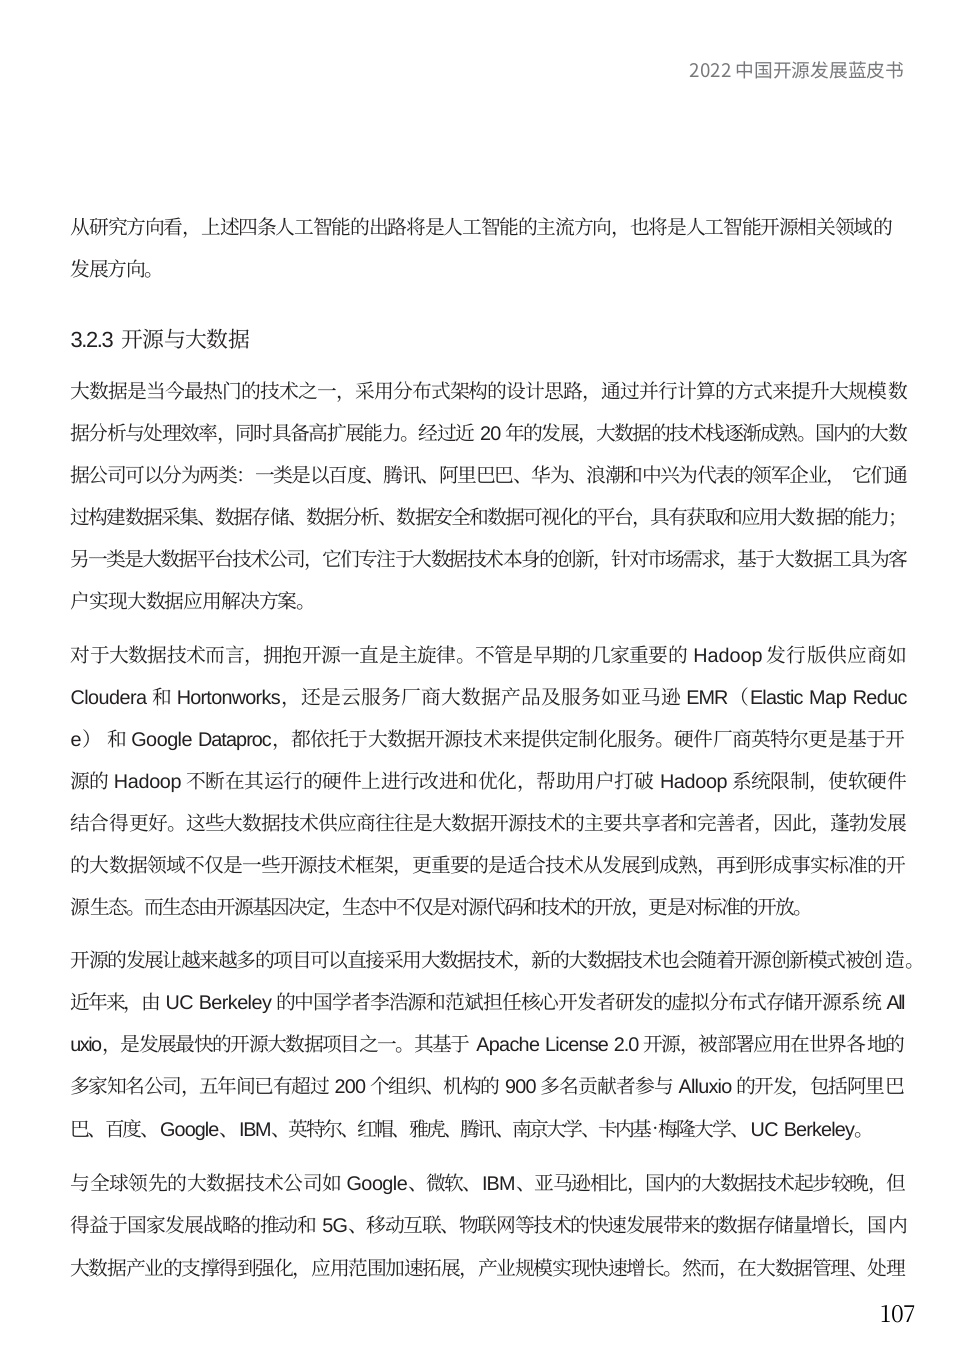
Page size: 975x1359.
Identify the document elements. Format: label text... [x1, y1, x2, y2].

text 大数据是当今最热门的技术之一，采用分布式架构的设计思路，通过并行计算的方式来提升大规模数据分析与处理效率，同时具备高扩展能力。经过近20年的发展，大数据的技术栈逐渐成熟。国内的大数据公司可以分为两类：一类是以百度、腾讯、阿里巴巴、华为、浪潮和中兴为代表的领军企业， 它们通过构建数据采集、数据存储、数据分析、数据安全和数据可视化的平台，具有获取和应用大数据的能力；另一类是大数据平台技术公司，它们专注于大数据技术本身的创新，针对市场需求，基于大数据工具为客户实现大数据应用解决方案。 [70, 375, 908, 614]
text 开源的发展让越来越多的项目可以直接采用大数据技术，新的大数据技术也会随着开源创新模式被创造。近年来，由UC Berkeley的中国学者李浩源和范斌担任核心开发者研发的虚拟分布式存储开源系统Alluxio，是发展最快的开源大数据项目之一。其基于Apache License 2.0开源，被部署应用在世界各地的多家知名公司，五年间已有超过200个组织、机构的900多名贡献者参与Alluxio的开发，包括阿里巴巴、百度、Google、IBM、英特尔、红帽、雅虎、腾讯、南京大学、卡内基·梅隆大学、UC Berkeley。 [70, 945, 906, 1142]
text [70, 1168, 908, 1281]
text 从研究方向看，上述四条人工智能的出路将是人工智能的主流方向，也将是人工智能开源相关领域的发展方向。 [70, 212, 905, 282]
text 对于大数据技术而言，拥抱开源一直是主旋律。不管是早期的几家重要的Hadoop发行版供应商如Cloudera和Hortonworks，还是云服务厂商大数据产品及服务如亚马逊EMR（Elastic Map Reduce） 和Google Dataproc，都依托于大数据开源技术来提供定制化服务。硬件厂商英特尔更是基于开源的Hadoop不断在其运行的硬件上进行改进和优化，帮助用户打破Hadoop系统限制，使软硬件结合得更好。这些大数据技术供应商往往是大数据开源技术的主要共享者和完善者，因此，蓬勃发展的大数据领域不仅是一些开源技术框架，更重要的是适合技术从发展到成熟，再到形成事实标准的开源生态。而生态由开源基因决定，生态中不仅是对源代码和技术的开放，更是对标准的开放。 [70, 639, 907, 920]
subtitle 开源与大数据 [70, 322, 950, 353]
